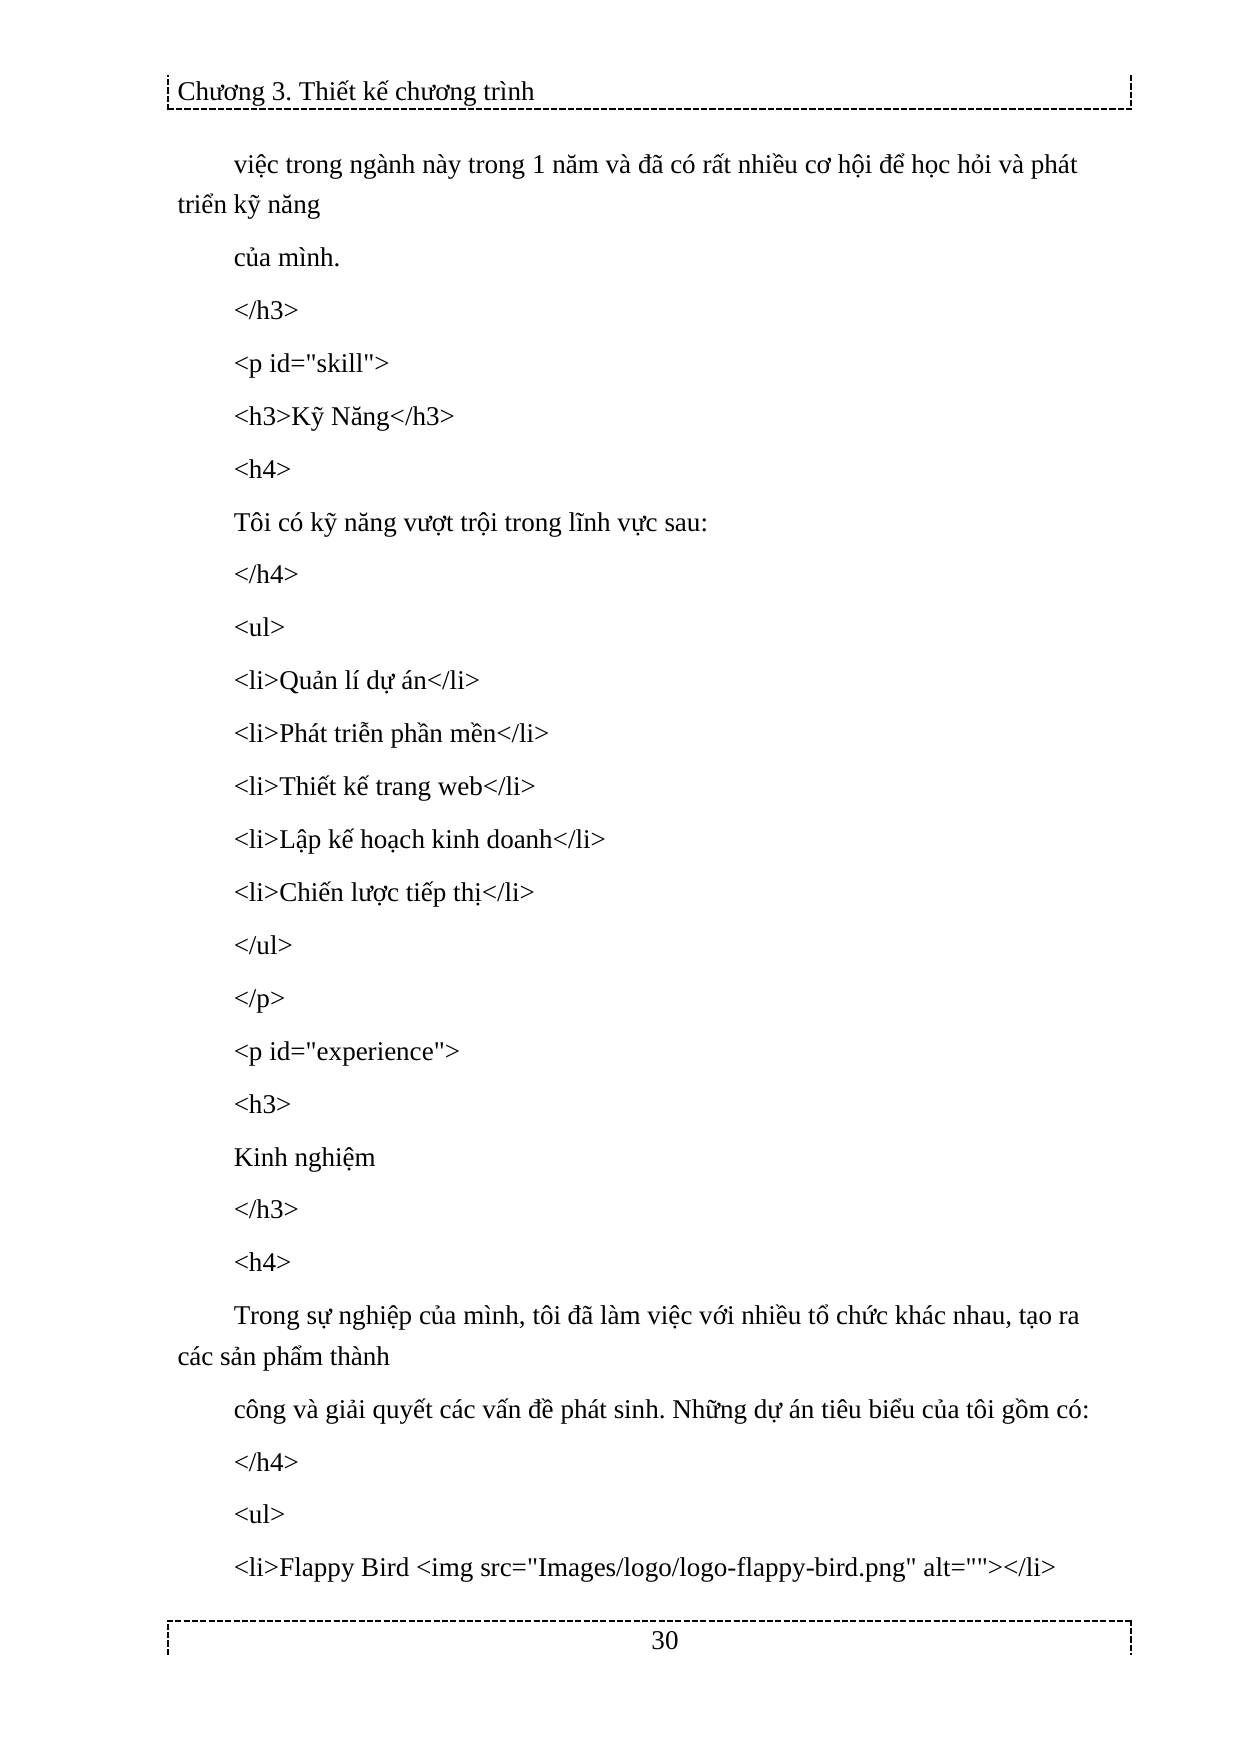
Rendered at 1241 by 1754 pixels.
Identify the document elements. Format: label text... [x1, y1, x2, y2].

text Tôi có kỹ năng vượt trội trong lĩnh vực sau: [177, 506, 1122, 537]
text <li>Quản lí dự án</li> [177, 664, 1122, 696]
text <p id="experience"> [177, 1035, 1122, 1066]
text </h4> [177, 558, 1122, 590]
text <li>Thiết kế trang web</li> [177, 770, 1122, 801]
text của mình. [177, 241, 1122, 272]
text <ul> [177, 611, 1122, 643]
text Trong sự nghiệp của mình, tôi đã làm việc với nhiều tổ chức khác nhau, tạo ra các sản phẩm thành [177, 1299, 1122, 1371]
text <li>Phát triễn phần mền</li> [177, 717, 1122, 748]
text <h3> [177, 1088, 1122, 1119]
text <li>Chiến lược tiếp thị</li> [177, 876, 1122, 907]
text <ul> [177, 1498, 1122, 1530]
text </h4> [177, 1446, 1122, 1477]
text </p> [177, 982, 1122, 1013]
text Kinh nghiệm [177, 1141, 1122, 1172]
text <h4> [177, 1246, 1122, 1278]
text <h4> [177, 453, 1122, 484]
text <p id="skill"> [177, 347, 1122, 378]
text </h3> [177, 294, 1122, 325]
text việc trong ngành này trong 1 năm và đã có rất nhiều cơ hội để học hỏi và phát triển kỹ năng [177, 148, 1122, 219]
text <h3>Kỹ Năng</h3> [177, 400, 1122, 431]
text công và giải quyết các vấn đề phát sinh. Những dự án tiêu biểu của tôi gồm có: [177, 1393, 1122, 1424]
text <li>Flappy Bird <img src="Images/logo/logo-flappy-bird.png" alt=""></li> [177, 1551, 1122, 1583]
text </h3> [177, 1193, 1122, 1225]
text <li>Lập kế hoạch kinh doanh</li> [177, 823, 1122, 854]
text </ul> [177, 929, 1122, 960]
